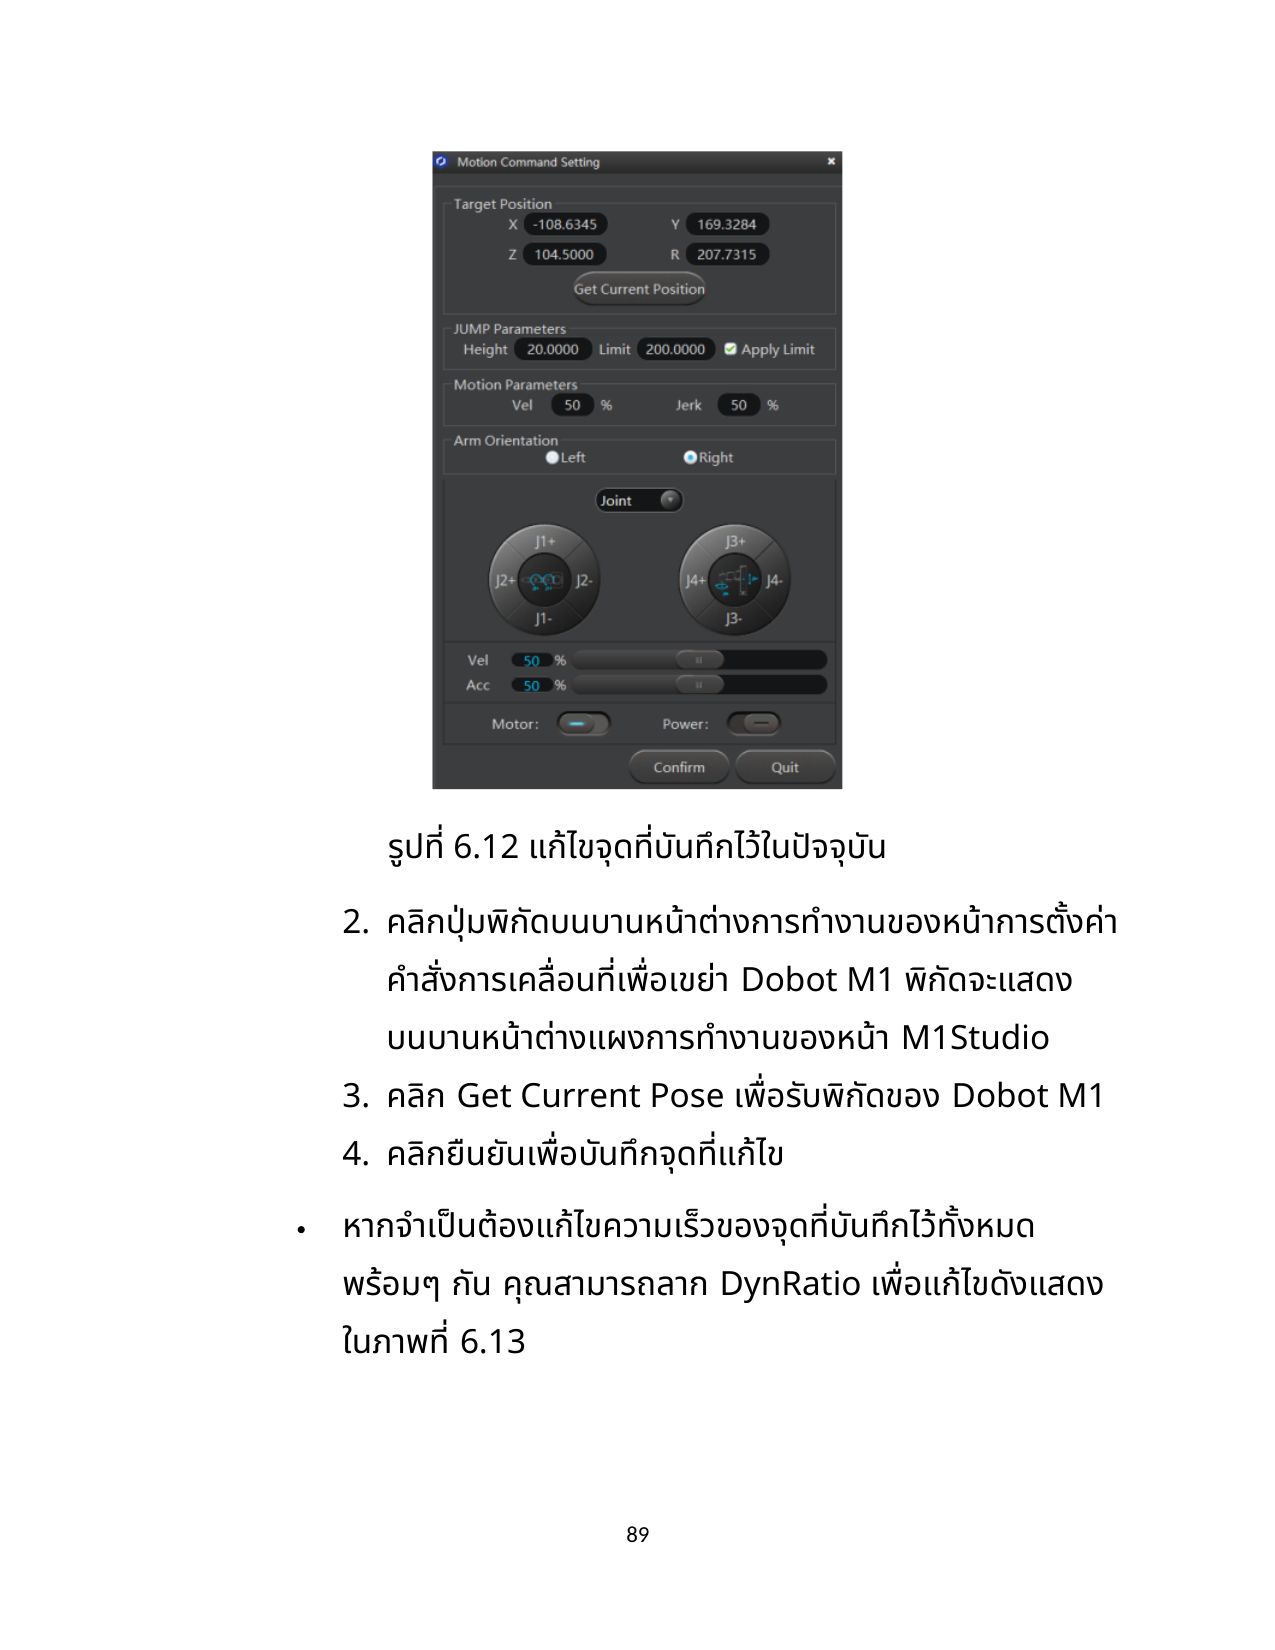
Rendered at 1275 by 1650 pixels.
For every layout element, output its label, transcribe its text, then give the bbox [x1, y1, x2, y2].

text รูปที่ 6.12 แก้ไขจุดที่บันทึกไว้ในปัจจุบัน [150, 823, 1125, 873]
list คลิก Get Current Pose เพื่อรับพิกัดของ Dobot M1 [342, 1072, 1125, 1123]
list หากจำเป็นต้องแก้ไขความเร็วของจุดที่บันทึกไว้ทั้งหมดพร้อมๆ กัน คุณสามารถลาก DynRatio เพื่อแก้ไขดังแสดงในภาพที่ 6.13 [298, 1202, 1125, 1369]
picture [429, 150, 846, 794]
list คลิกยืนยันเพื่อบันทึกจุดที่แก้ไข [342, 1130, 1125, 1181]
list คลิกปุ่มพิกัดบนบานหน้าต่างการทำงานของหน้าการตั้งค่าคำสั่งการเคลื่อนที่เพื่อเขย่า Dobot M1 พิกัดจะแสดงบนบานหน้าต่างแผงการทำงานของหน้า M1Studio [342, 898, 1125, 1064]
